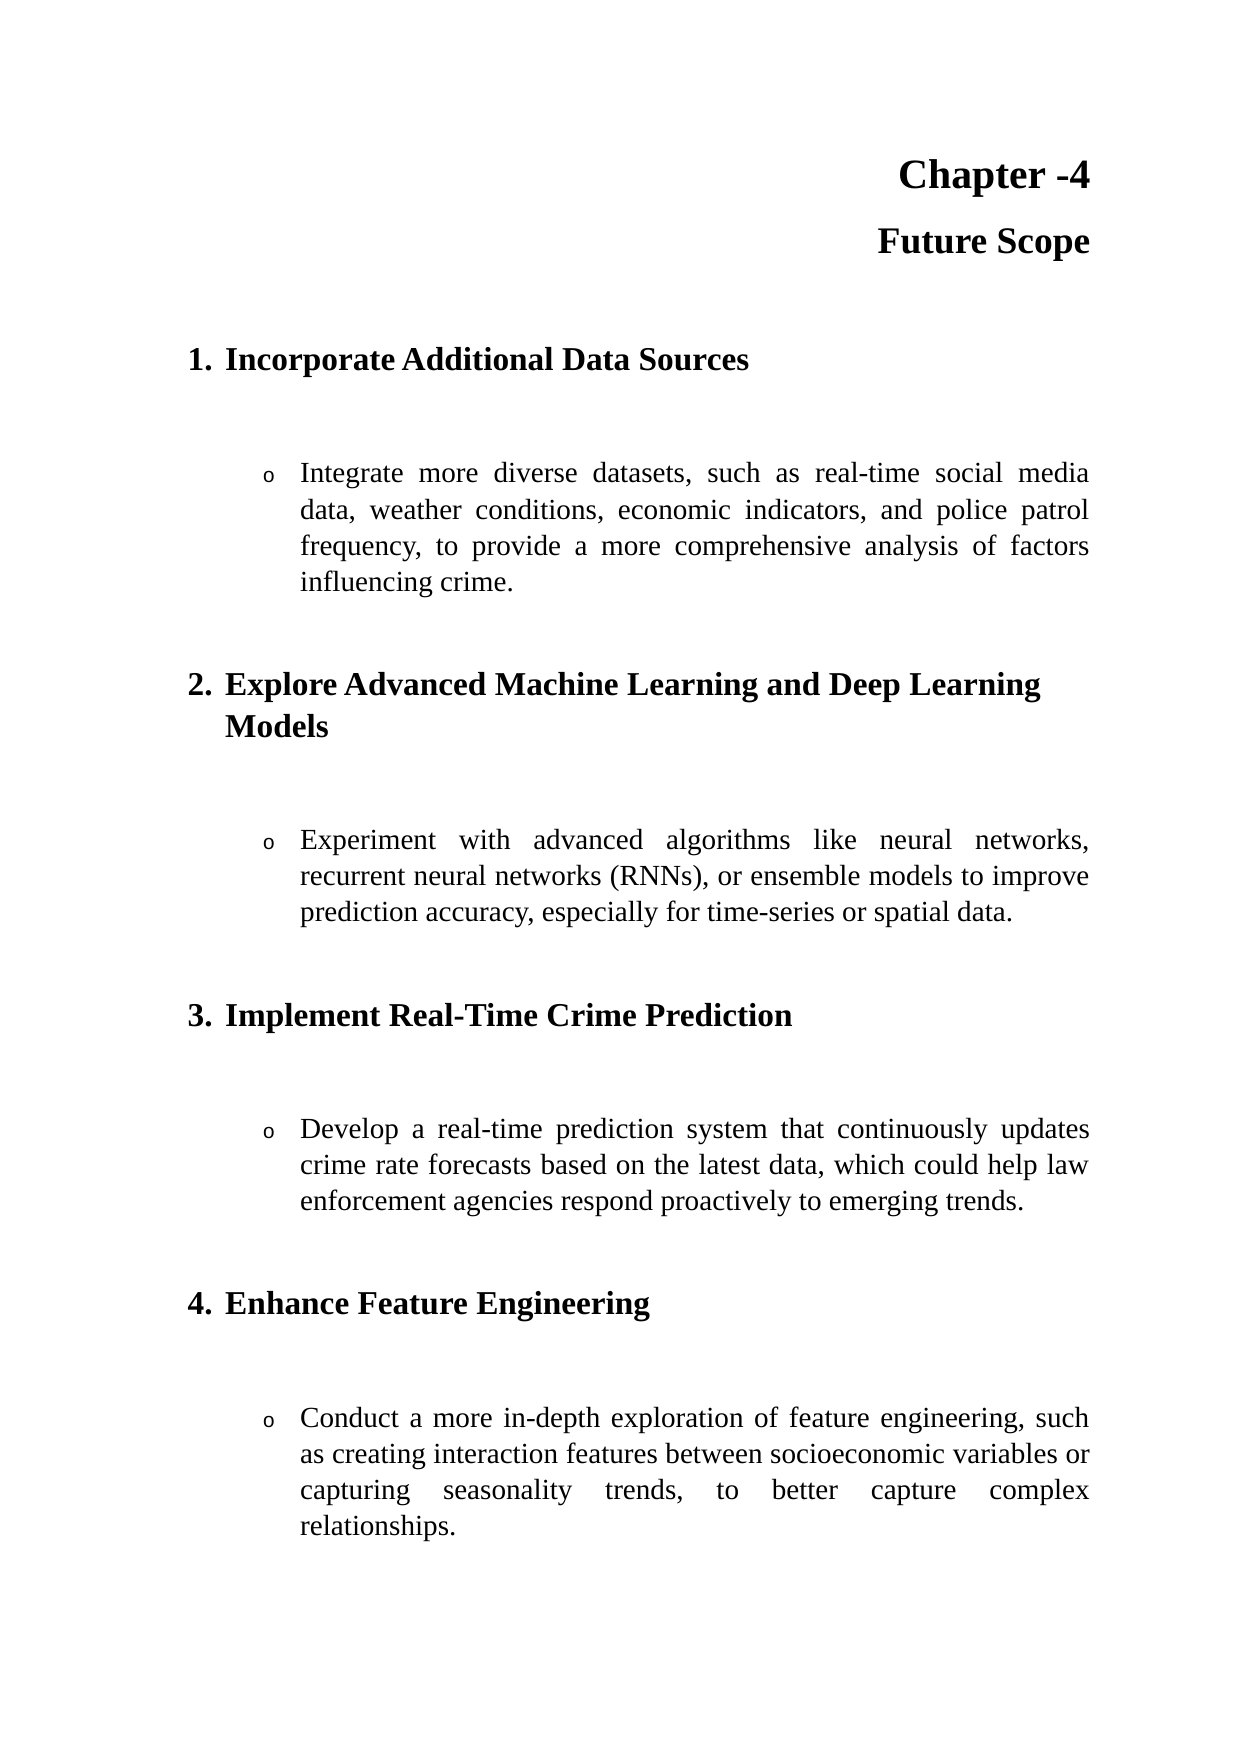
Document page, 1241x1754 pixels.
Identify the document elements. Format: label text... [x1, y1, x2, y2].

list Integrate more diverse datasets, such as real-time social media data, weather conditions, economic indicators, and police patrol frequency, to provide a more comprehensive analysis of factors influencing crime. [262, 456, 1090, 598]
list Explore Advanced Machine Learning and Deep Learning Models [187, 664, 1090, 744]
list Develop a real-time prediction system that continuously updates crime rate forecasts based on the latest data, which could help law enforcement agencies respond proactively to emerging trends. [262, 1111, 1090, 1217]
text Future Scope [150, 218, 1090, 261]
text Chapter -4 [150, 150, 1090, 198]
list Conduct a more in-depth exploration of feature engineering, such as creating interaction features between socioeconomic variables or capturing seasonality trends, to better capture complex relationships. [262, 1400, 1090, 1542]
list Incorporate Additional Data Sources [187, 339, 1090, 378]
list Enhance Feature Engineering [187, 1284, 1090, 1322]
list Experiment with advanced algorithms like neural networks, recurrent neural networks (RNNs), or ensemble models to improve prediction accuracy, especially for time-series or spatial data. [262, 822, 1090, 928]
list Implement Real-Time Crime Prediction [187, 995, 1090, 1033]
